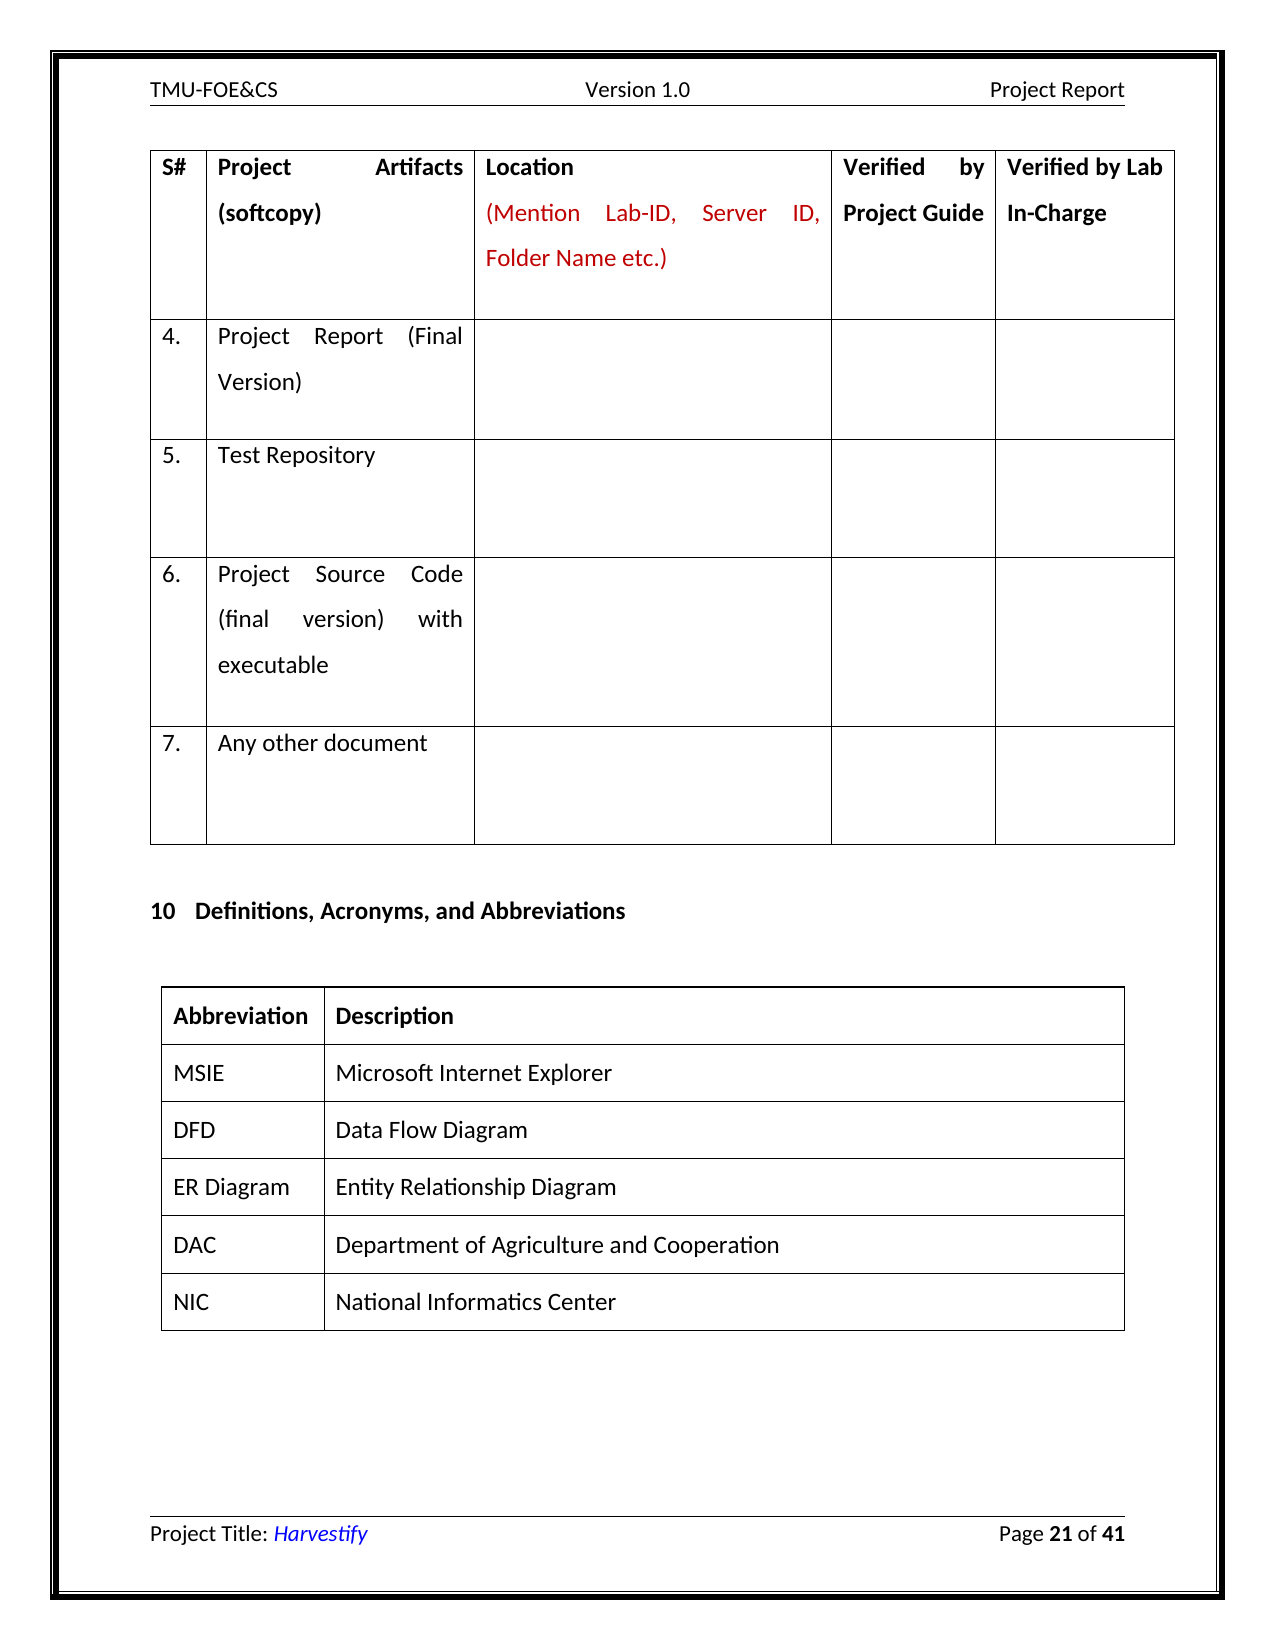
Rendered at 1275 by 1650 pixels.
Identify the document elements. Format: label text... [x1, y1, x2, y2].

table_cell [151, 320, 206, 439]
table_header S# [151, 151, 206, 319]
table_header Abbreviation [162, 988, 324, 1044]
table_cell DAC [162, 1216, 324, 1272]
table_cell Entity Relationship Diagram [325, 1159, 1124, 1215]
table_cell Project Source Code (final version) with executable [207, 558, 474, 726]
table_cell Data Flow Diagram [325, 1102, 1124, 1158]
table_cell [996, 727, 1174, 844]
table_cell [832, 558, 995, 726]
table_cell Test Repository [207, 440, 474, 557]
table_cell [475, 440, 831, 557]
table_cell Project Report (Final Version) [207, 320, 474, 439]
table_cell [832, 320, 995, 439]
table_cell DFD [162, 1102, 324, 1158]
table_cell NIC [162, 1274, 324, 1329]
table_cell [996, 558, 1174, 726]
table_header Verified by Lab In-Charge [996, 151, 1174, 319]
table_header Verified by Project Guide [832, 151, 995, 319]
table_cell [475, 558, 831, 726]
table_header Project Artifacts (softcopy) [207, 151, 474, 319]
table_cell [996, 440, 1174, 557]
table_cell [475, 320, 831, 439]
table_cell Department of Agriculture and Cooperation [325, 1216, 1124, 1272]
table_cell [832, 440, 995, 557]
subtitle Definitions, Acronyms, and Abbreviations [150, 895, 1125, 926]
table_header Location (Mention Lab-ID, Server ID, Folder Name etc.) [475, 151, 831, 319]
table_cell MSIE [162, 1045, 324, 1101]
table_cell ER Diagram [162, 1159, 324, 1215]
table_cell [832, 727, 995, 844]
table_cell National Informatics Center [325, 1274, 1124, 1329]
table_cell [996, 320, 1174, 439]
table_cell Microsoft Internet Explorer [325, 1045, 1124, 1101]
table_cell [151, 727, 206, 844]
table_cell Any other document [207, 727, 474, 844]
table_cell [475, 727, 831, 844]
table_header Description [325, 988, 1124, 1044]
table_cell [151, 558, 206, 726]
table_cell [151, 440, 206, 557]
